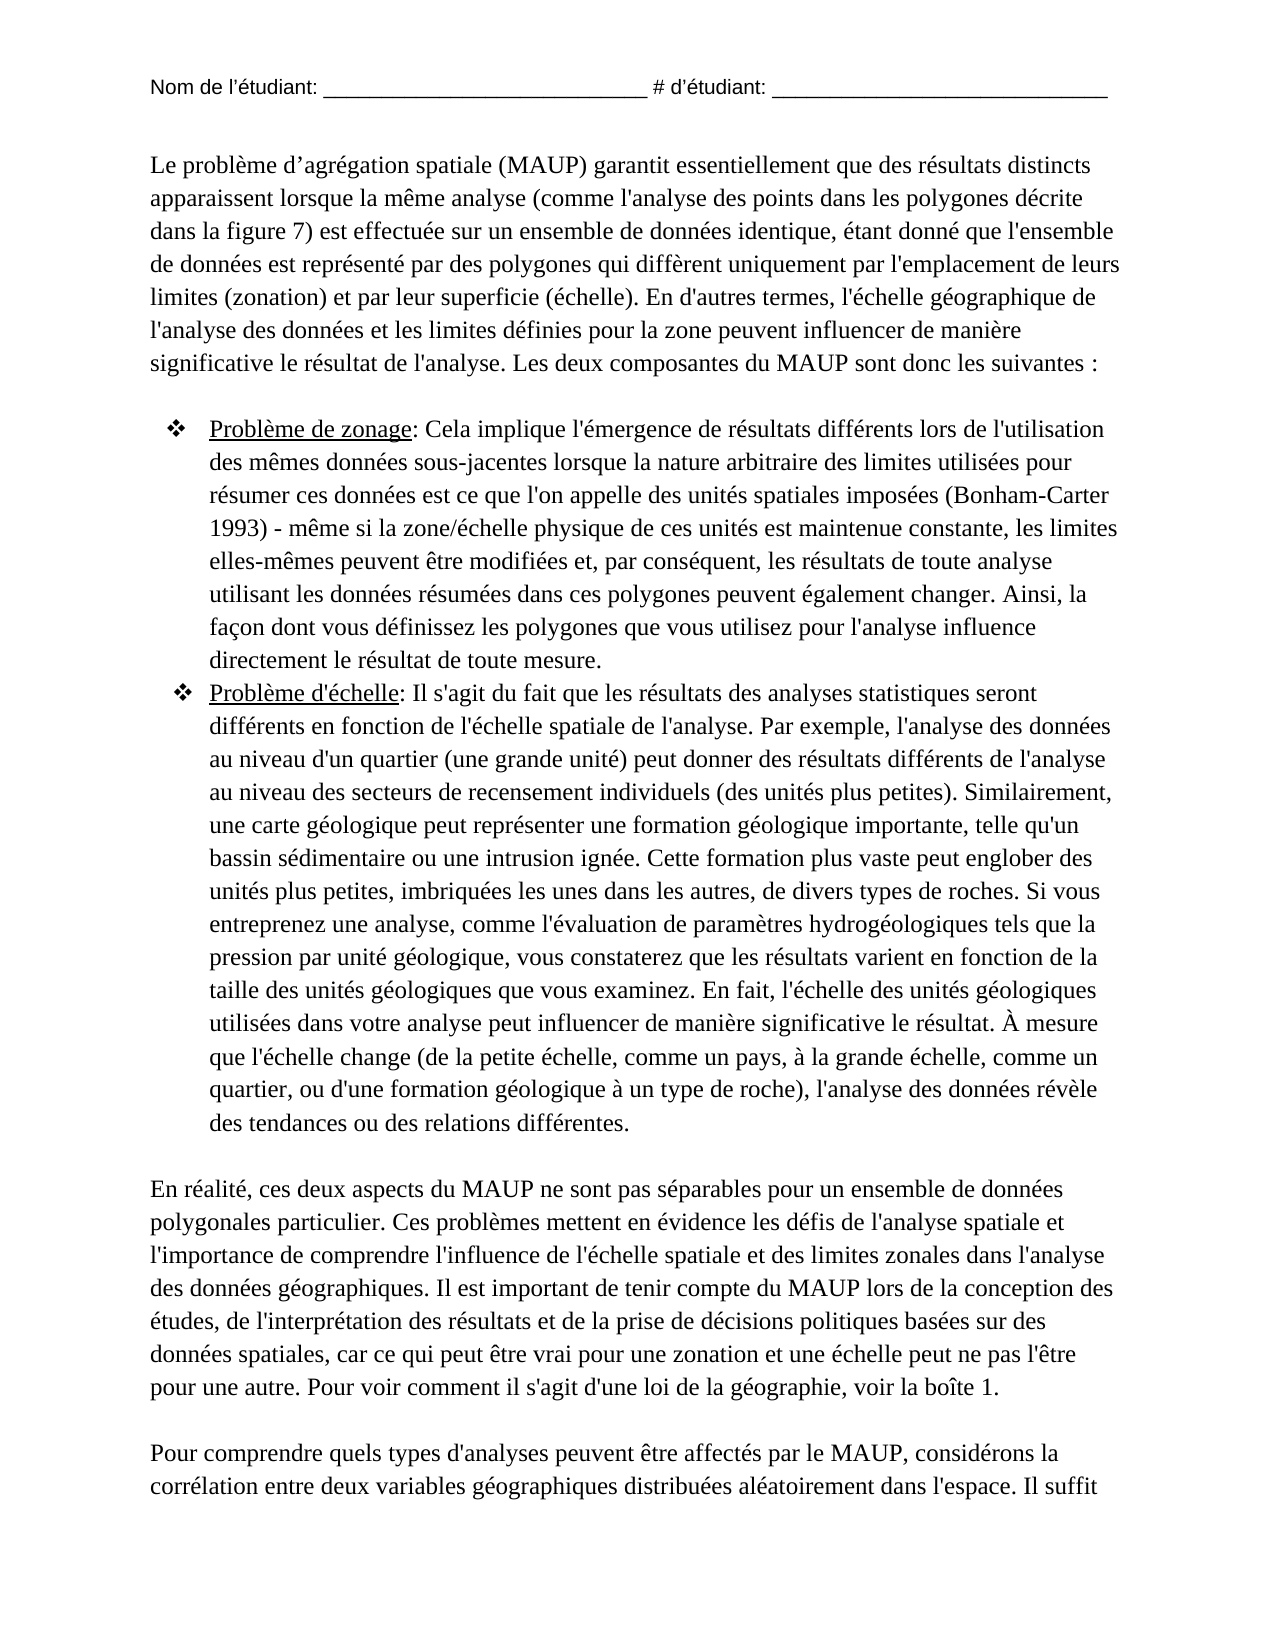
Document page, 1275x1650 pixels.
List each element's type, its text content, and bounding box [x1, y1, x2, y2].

text En réalité, ces deux aspects du MAUP ne sont pas séparables pour un ensemble de données polygonales particulier. Ces problèmes mettent en évidence les défis de l'analyse spatiale et l'importance de comprendre l'influence de l'échelle spatiale et des limites zonales dans l'analyse des données géographiques. Il est important de tenir compte du MAUP lors de la conception des études, de l'interprétation des résultats et de la prise de décisions politiques basées sur des données spatiales, car ce qui peut être vrai pour une zonation et une échelle peut ne pas l'être pour une autre. Pour voir comment il s'agit d'une loi de la géographie, voir la boîte 1. [150, 1174, 1125, 1401]
list Problème de zonage: Cela implique l'émergence de résultats différents lors de l'utilisation des mêmes données sous-jacentes lorsque la nature arbitraire des limites utilisées pour résumer ces données est ce que l'on appelle des unités spatiales imposées (Bonham-Carter 1993) - même si la zone/échelle physique de ces unités est maintenue constante, les limites elles-mêmes peuvent être modifiées et, par conséquent, les résultats de toute analyse utilisant les données résumées dans ces polygones peuvent également changer. Ainsi, la façon dont vous définissez les polygones que vous utilisez pour l'analyse influence directement le résultat de toute mesure. [165, 414, 1125, 674]
list Problème d'échelle: Il s'agit du fait que les résultats des analyses statistiques seront différents en fonction de l'échelle spatiale de l'analyse. Par exemple, l'analyse des données au niveau d'un quartier (une grande unité) peut donner des résultats différents de l'analyse au niveau des secteurs de recensement individuels (des unités plus petites). Similairement, une carte géologique peut représenter une formation géologique importante, telle qu'un bassin sédimentaire ou une intrusion ignée. Cette formation plus vaste peut englober des unités plus petites, imbriquées les unes dans les autres, de divers types de roches. Si vous entreprenez une analyse, comme l'évaluation de paramètres hydrogéologiques tels que la pression par unité géologique, vous constaterez que les résultats varient en fonction de la taille des unités géologiques que vous examinez. En fait, l'échelle des unités géologiques utilisées dans votre analyse peut influencer de manière significative le résultat. À mesure que l'échelle change (de la petite échelle, comme un pays, à la grande échelle, comme un quartier, ou d'une formation géologique à un type de roche), l'analyse des données révèle des tendances ou des relations différentes. [172, 678, 1125, 1136]
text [150, 1438, 1125, 1499]
text Le problème d’agrégation spatiale (MAUP) garantit essentiellement que des résultats distincts apparaissent lorsque la même analyse (comme l'analyse des points dans les polygones décrite dans la figure 7) est effectuée sur un ensemble de données identique, étant donné que l'ensemble de données est représenté par des polygones qui diffèrent uniquement par l'emplacement de leurs limites (zonation) et par leur superficie (échelle). En d'autres termes, l'échelle géographique de l'analyse des données et les limites définies pour la zone peuvent influencer de manière significative le résultat de l'analyse. Les deux composantes du MAUP sont donc les suivantes : [150, 150, 1125, 377]
